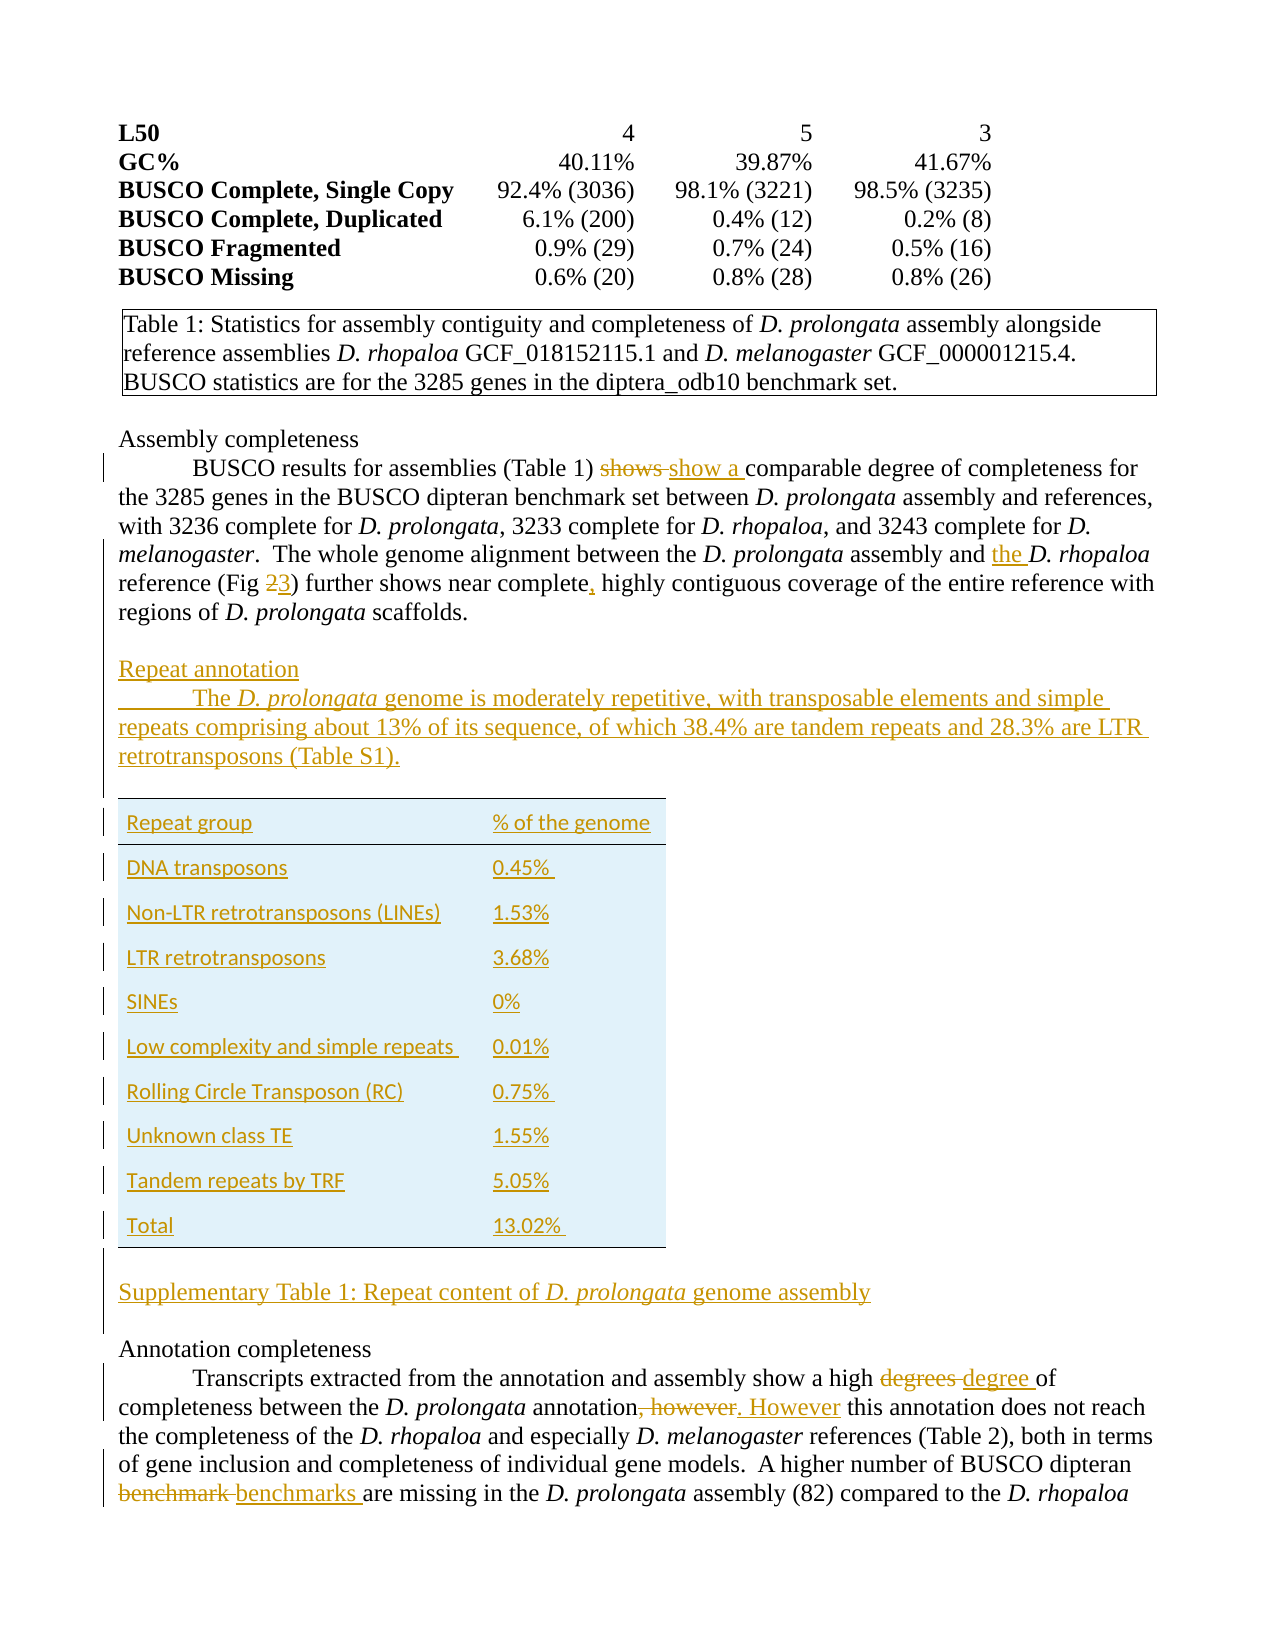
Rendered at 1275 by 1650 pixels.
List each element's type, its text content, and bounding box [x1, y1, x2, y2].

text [118, 1363, 1157, 1507]
text Annotation completeness [118, 1334, 1157, 1363]
table_cell 6.1% (200) [456, 204, 634, 233]
table_cell 0.4% (12) [634, 204, 812, 233]
table_cell 41.67% [812, 147, 991, 176]
table_cell 98.1% (3221) [634, 176, 812, 204]
table_cell 98.5% (3235) [812, 176, 991, 204]
table_cell 0.9% (29) [456, 233, 634, 262]
table_cell 0.8% (26) [812, 262, 991, 291]
text Assembly completeness [118, 424, 1157, 453]
table_cell BUSCO Fragmented [118, 233, 456, 262]
text BUSCO results for assemblies (Table 1) comparable degree of completeness for the 3285 genes in the BUSCO dipteran benchmark set between D. prolongata assembly and references, with 3236 complete for D. prolongata, 3233 complete for D. rhopaloa, and 3243 complete for D. melanogaster. The whole genome alignment between the D. prolongata assembly and D. rhopaloa reference (Fig ) further shows near complete highly contiguous coverage of the entire reference with regions of D. prolongata scaffolds. [118, 453, 1157, 626]
table_cell BUSCO Complete, Single Copy [118, 176, 456, 204]
table_cell 4 [456, 118, 634, 147]
table_cell 0.5% (16) [812, 233, 991, 262]
table_cell L50 [118, 118, 456, 147]
table_cell 0.6% (20) [456, 262, 634, 291]
table_cell GC% [118, 147, 456, 176]
table_cell BUSCO Missing [118, 262, 456, 291]
table_cell BUSCO Complete, Duplicated [118, 204, 456, 233]
table_cell 0.2% (8) [812, 204, 991, 233]
table_cell 40.11% [456, 147, 634, 176]
table_cell 0.7% (24) [634, 233, 812, 262]
table_cell 5 [634, 118, 812, 147]
table_cell 0.8% (28) [634, 262, 812, 291]
table_cell 3 [812, 118, 991, 147]
table_cell 92.4% (3036) [456, 176, 634, 204]
table_cell 39.87% [634, 147, 812, 176]
